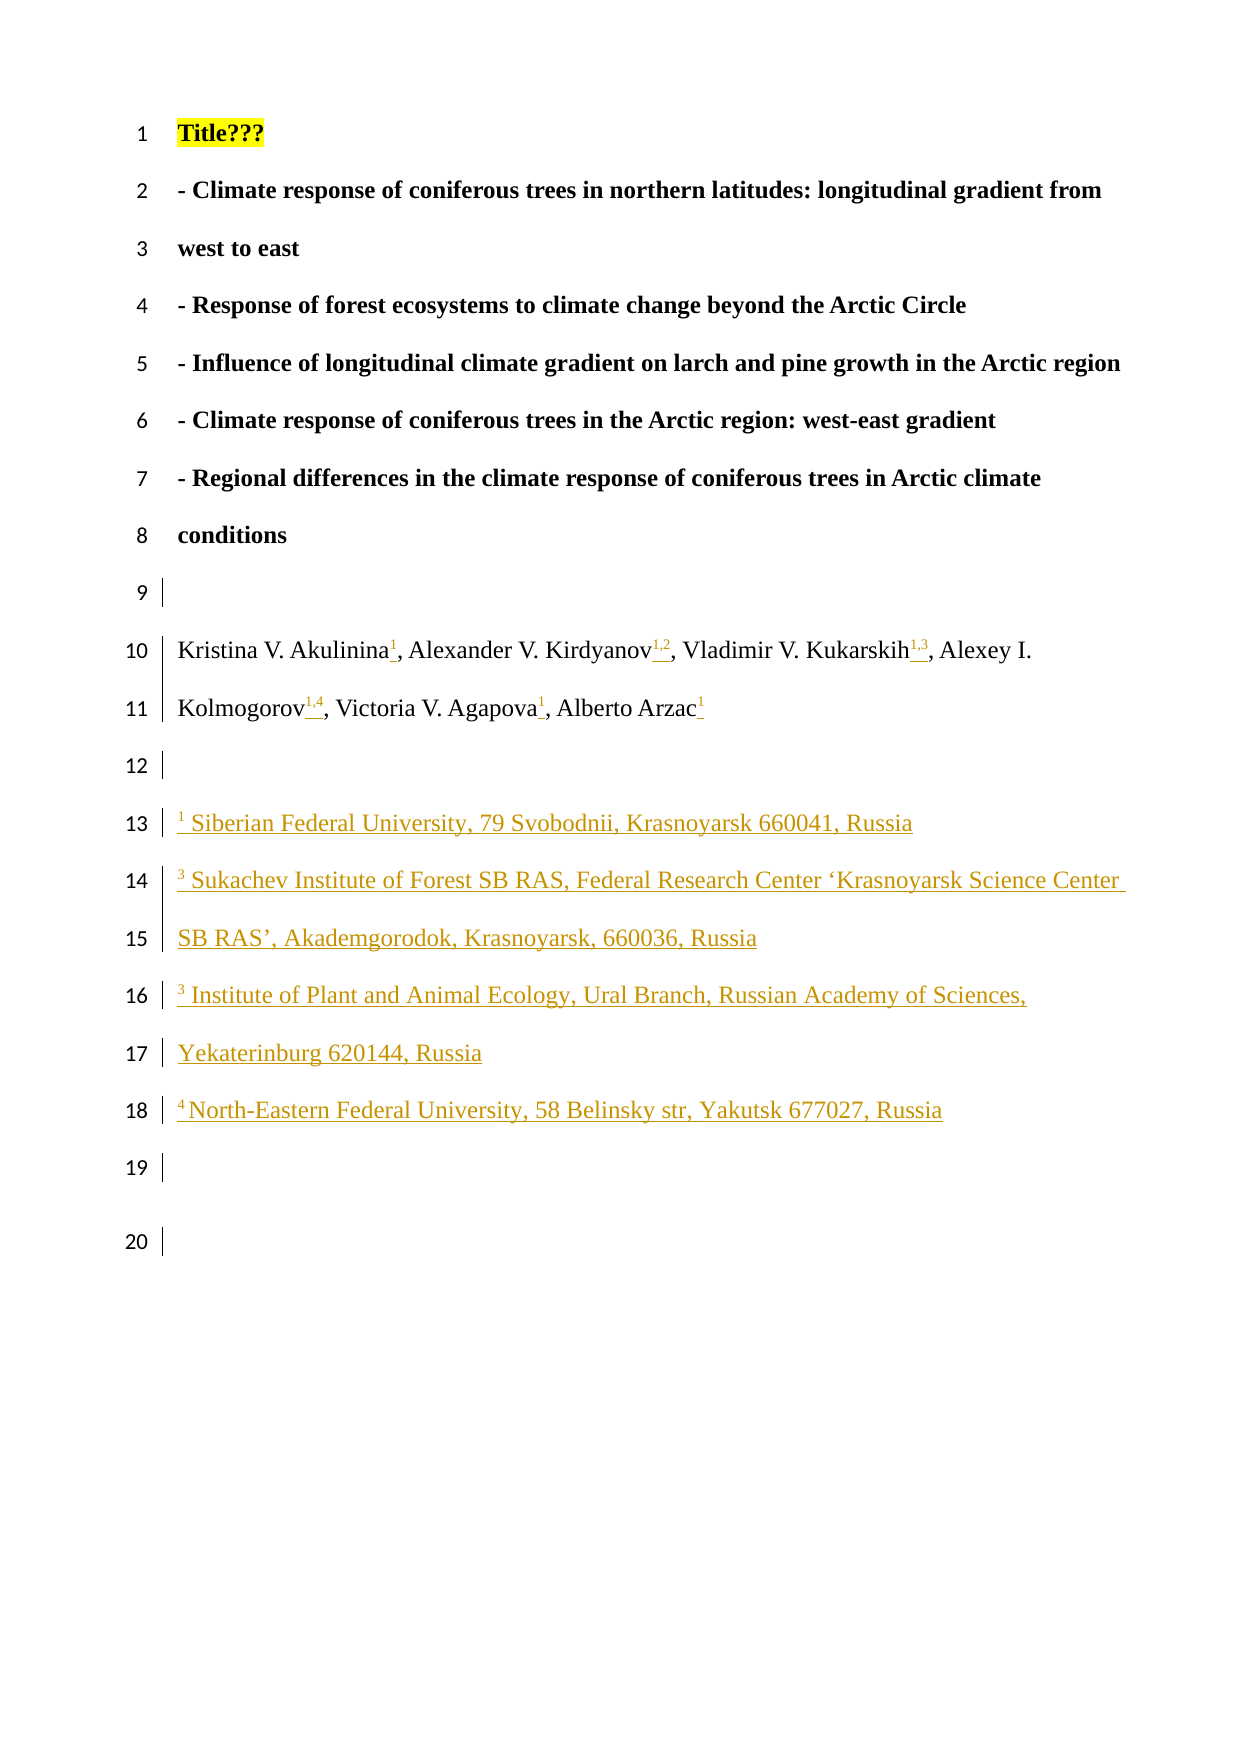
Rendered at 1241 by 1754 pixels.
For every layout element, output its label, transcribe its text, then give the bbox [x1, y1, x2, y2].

text - Climate response of coniferous trees in the Arctic region: west-east gradient [177, 406, 1152, 434]
text Kristina V. Akulinina, Alexander V. Kirdyanov, Vladimir V. Kukarskih, Alexey I. Kolmogorov, Victoria V. Agapova, Alberto Arzac [177, 636, 1152, 722]
text - Response of forest ecosystems to climate change beyond the Arctic Circle [177, 291, 1152, 319]
text - Influence of longitudinal climate gradient on larch and pine growth in the Arctic region [177, 348, 1152, 377]
text Title??? - Climate response of coniferous trees in northern latitudes: longitudinal gradient from west to east [177, 118, 1152, 262]
text - Regional differences in the climate response of coniferous trees in Arctic climate conditions [177, 463, 1152, 549]
